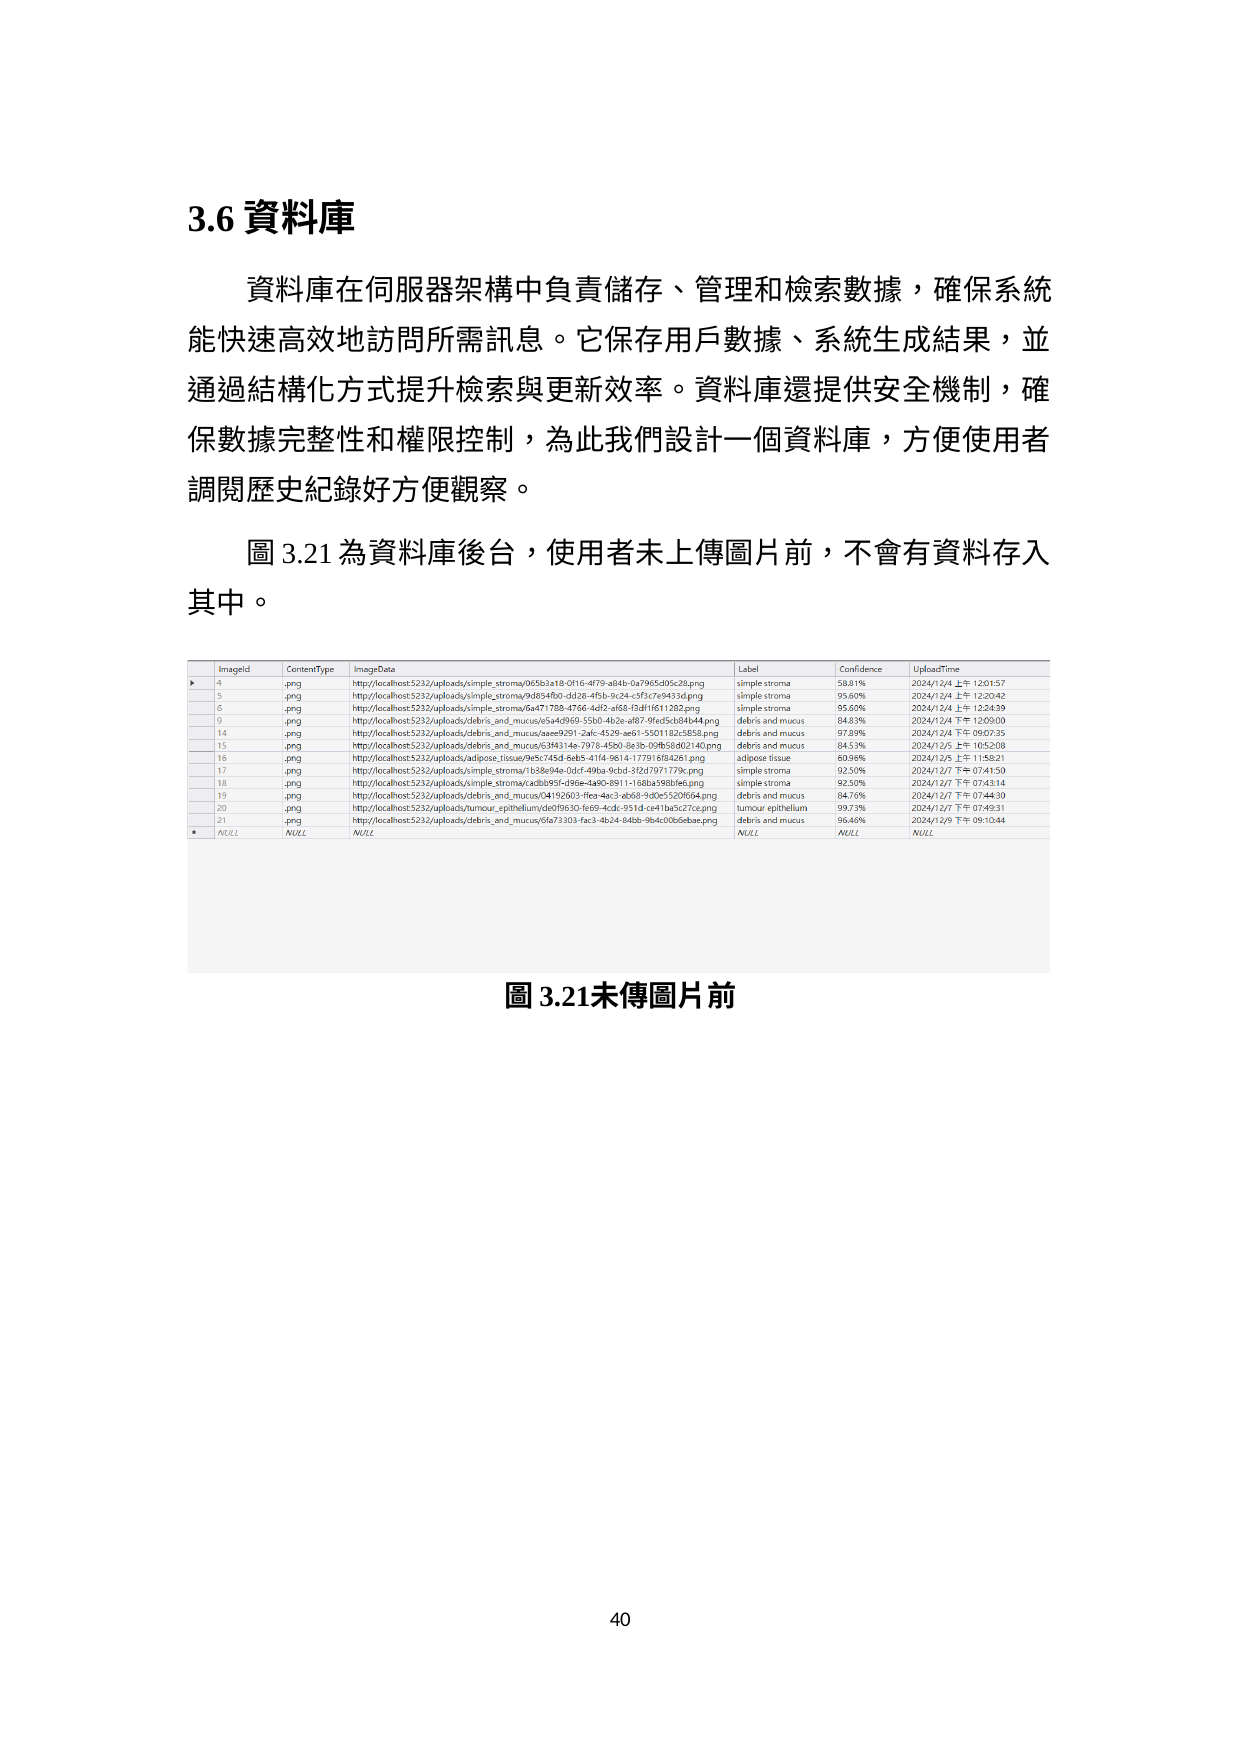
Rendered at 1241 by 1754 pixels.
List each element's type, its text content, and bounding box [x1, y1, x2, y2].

text 圖3.21為資料庫後台，使用者未上傳圖片前，不會有資料存入其中。 [187, 523, 1053, 623]
text 資料庫在伺服器架構中負責儲存、管理和檢索數據，確保系統能快速高效地訪問所需訊息。它保存用戶數據、系統生成結果，並通過結構化方式提升檢索與更新效率。資料庫還提供安全機制，確保數據完整性和權限控制，為此我們設計一個資料庫，方便使用者調閱歷史紀錄好方便觀察。 [187, 261, 1053, 511]
text 圖3.21未傳圖片前 [187, 973, 1053, 1015]
subtitle 3.6 資料庫 [187, 187, 1053, 242]
picture [187, 660, 1050, 973]
